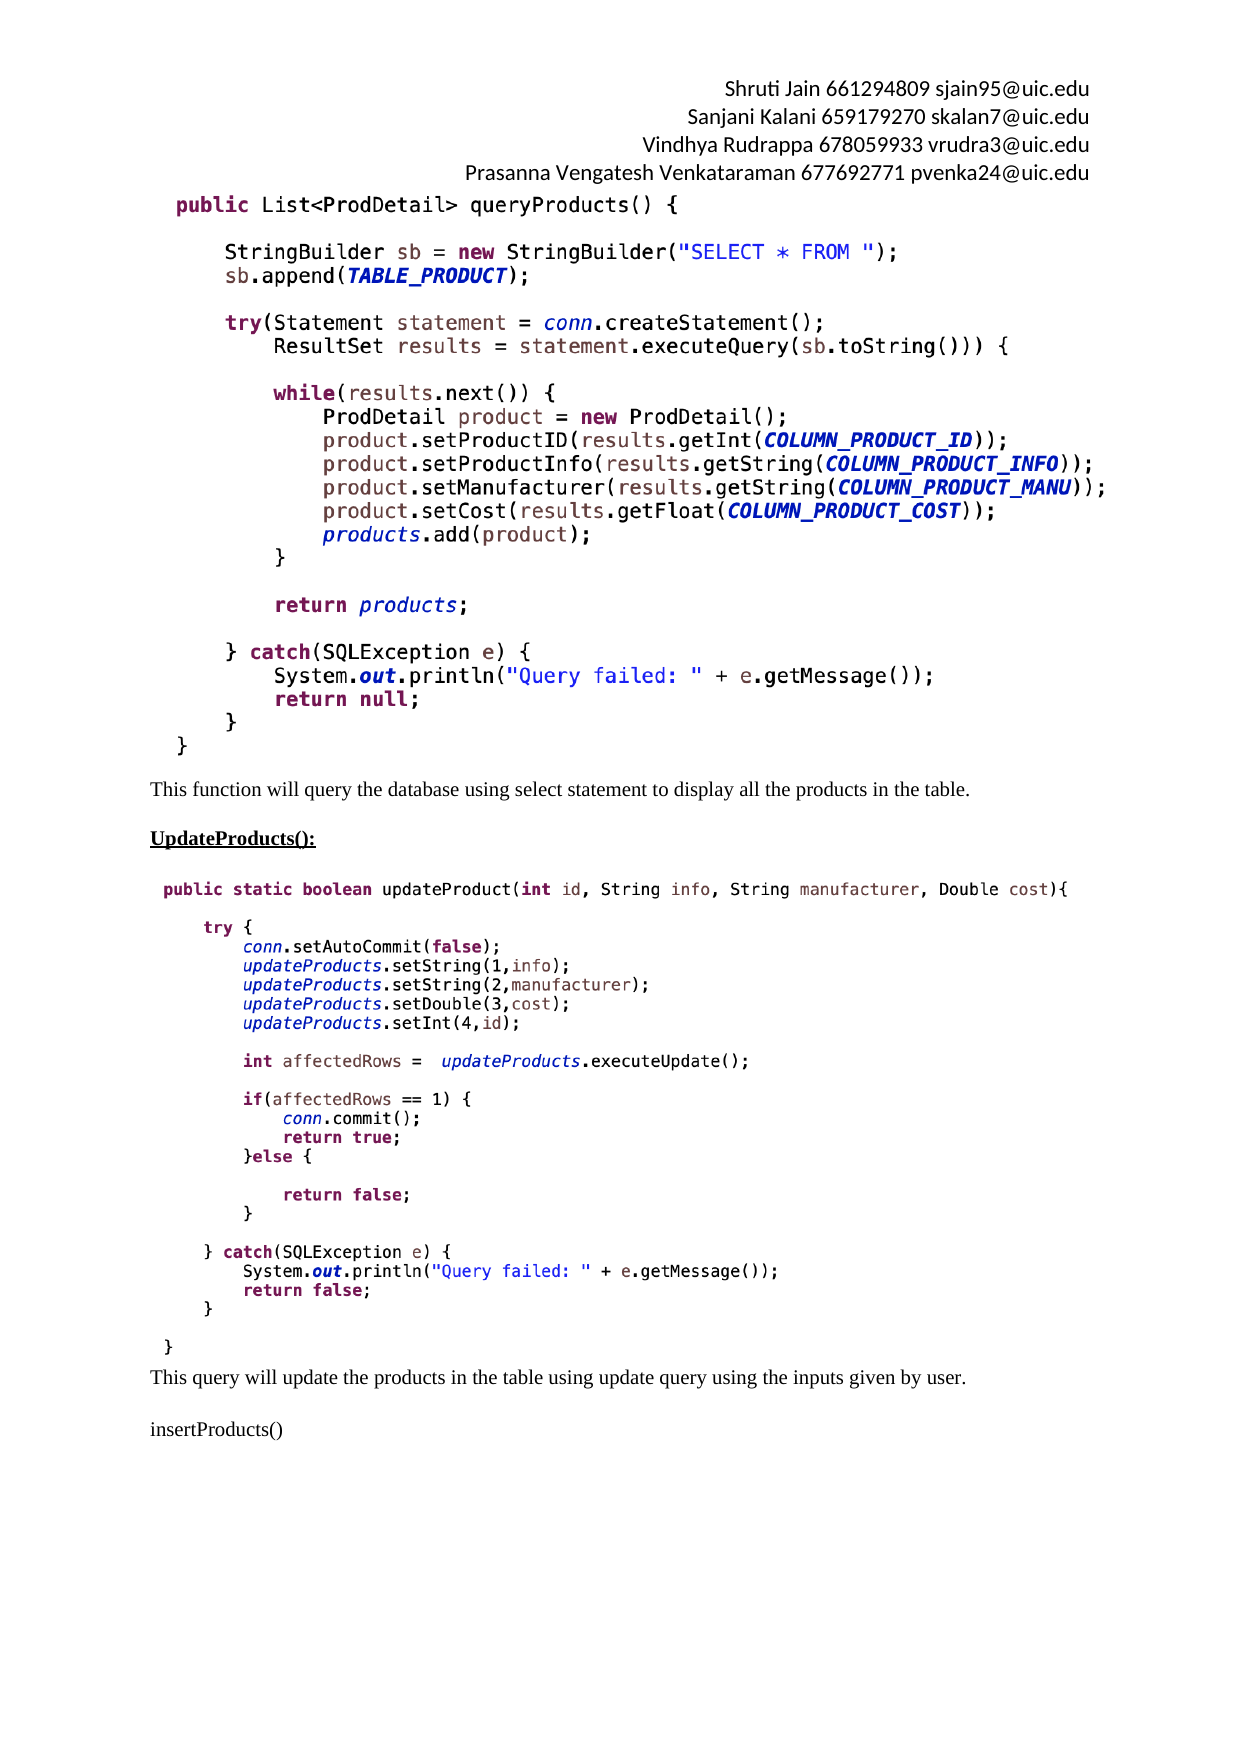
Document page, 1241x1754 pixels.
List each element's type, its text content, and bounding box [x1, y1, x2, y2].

text UpdateProducts(): [150, 826, 1090, 849]
picture [150, 185, 1125, 778]
text This query will update the products in the table using update query using the inputs given by user. [150, 1364, 1090, 1389]
text insertProducts() [150, 1416, 1090, 1441]
picture [150, 877, 1125, 1363]
text This function will query the database using select statement to display all the products in the table. [150, 778, 1090, 801]
